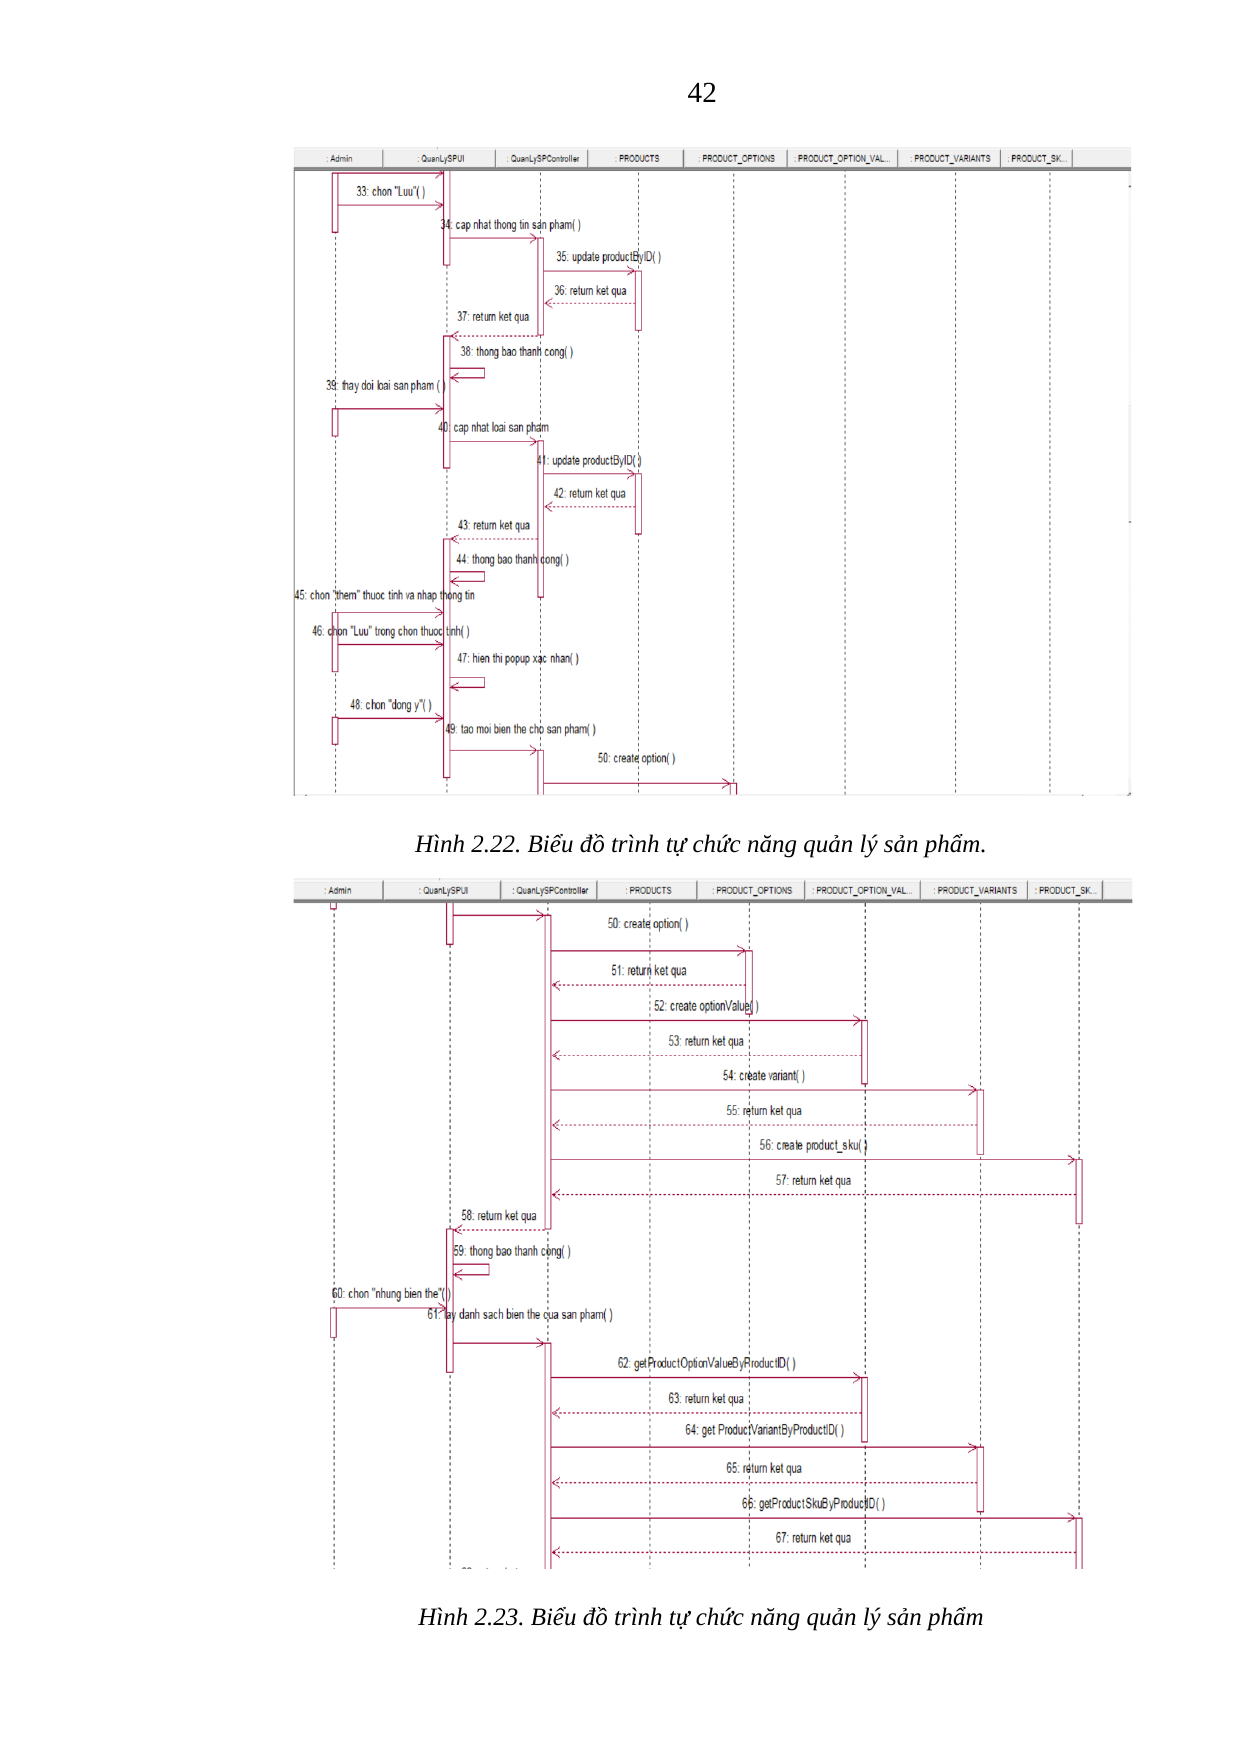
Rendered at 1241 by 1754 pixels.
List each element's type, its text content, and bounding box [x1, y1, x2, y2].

text Hình 2.22. Biểu đồ trình tự chức năng quản lý sản phẩm. [207, 829, 1122, 858]
picture [293, 147, 1132, 796]
text Hình 2.23. Biểu đồ trình tự chức năng quản lý sản phẩm [207, 1602, 1122, 1631]
picture [293, 878, 1133, 1569]
